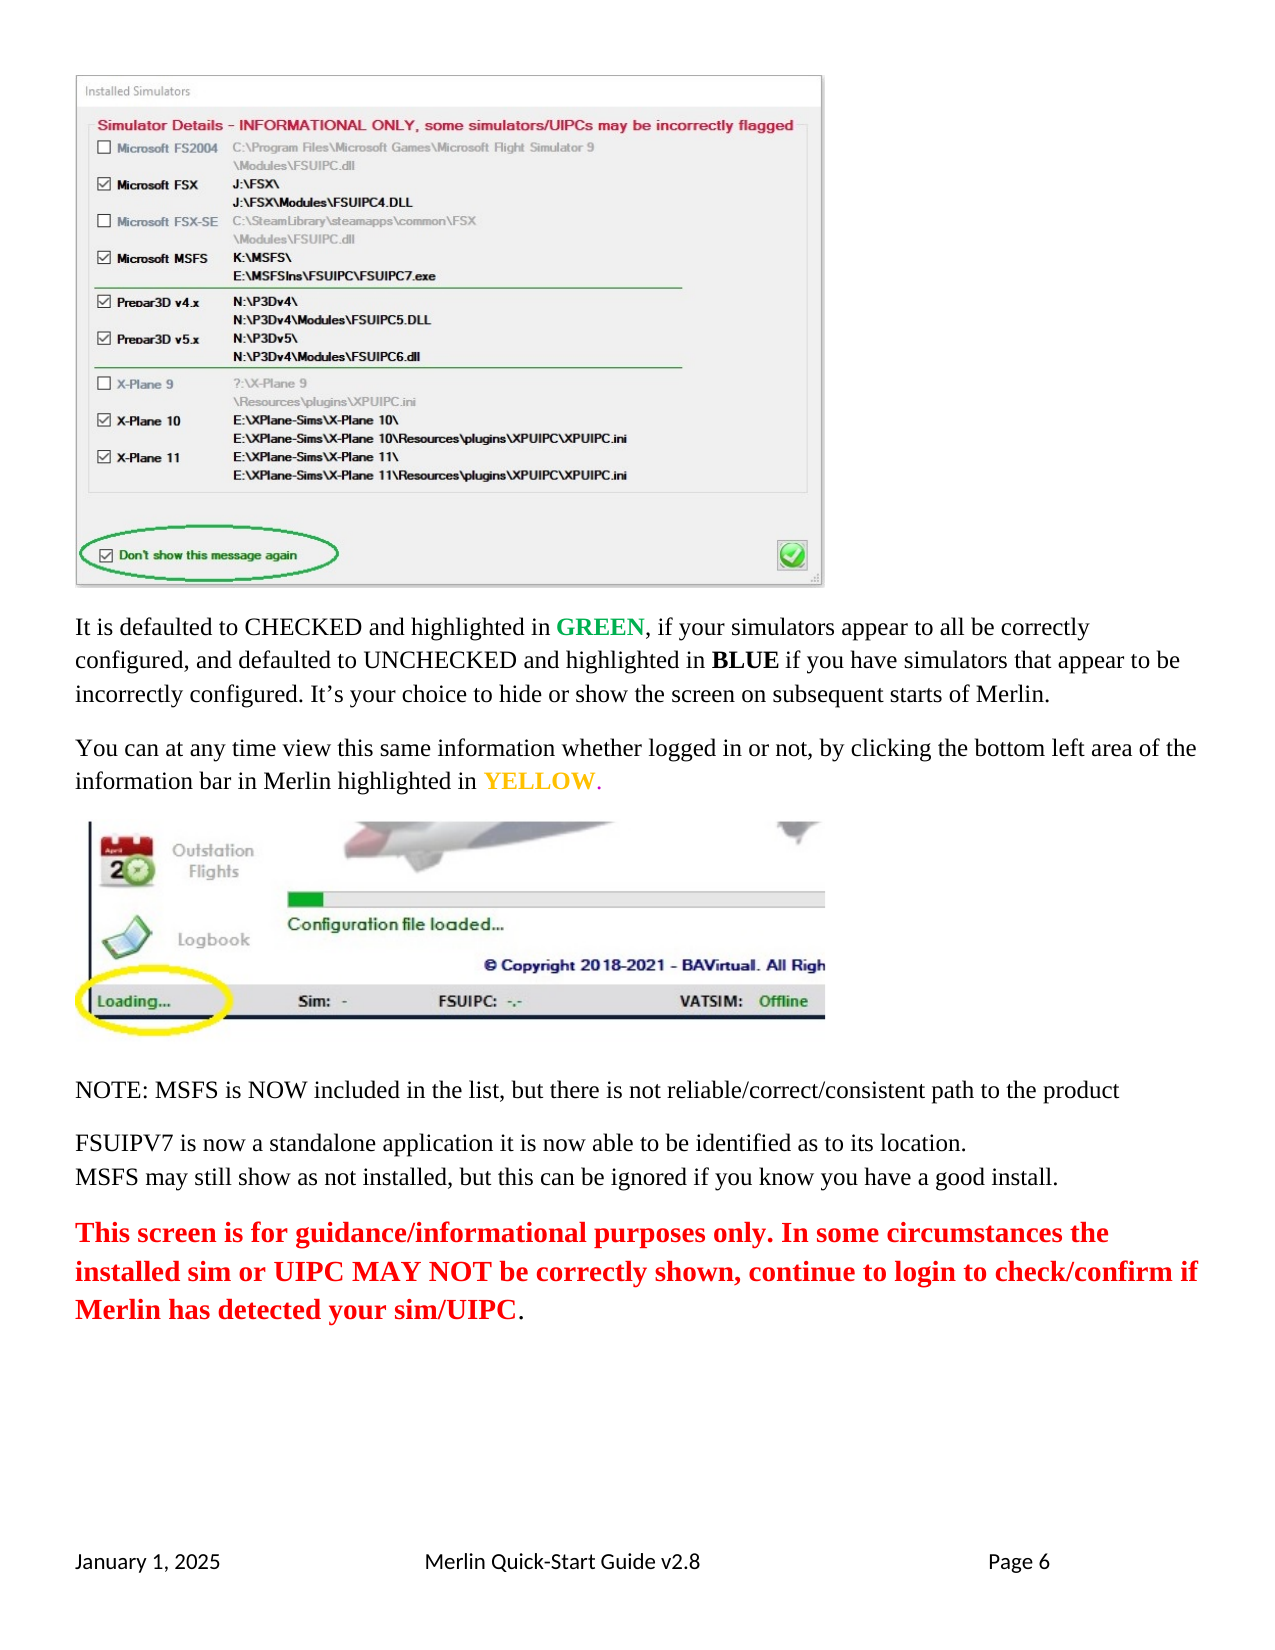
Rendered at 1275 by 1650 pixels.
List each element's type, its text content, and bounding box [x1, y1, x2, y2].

text FSUIPV7 is now a standalone application it is now able to be identified as to its location. MSFS may still show as not installed, but this can be ignored if you know you have a good install. [75, 1128, 1200, 1190]
picture [75, 75, 825, 588]
text This screen is for guidance/informational purposes only. In some circumstances the installed sim or UIPC MAY NOT be correctly shown, continue to login to check/confirm if Merlin has detected your sim/UIPC. [75, 1215, 1200, 1326]
text NOTE: MSFS is NOW included in the list, but there is not reliable/correct/consistent path to the product [75, 1075, 1200, 1103]
picture [75, 819, 826, 1050]
text It is defaulted to CHECKED and highlighted in GREEN, if your simulators appear to all be correctly configured, and defaulted to UNCHECKED and highlighted in BLUE if you have simulators that appear to be incorrectly configured. It’s your choice to hide or show the screen on subsequent starts of Merlin. [75, 612, 1200, 708]
text You can at any time view this same information whether logged in or not, by clicking the bottom left area of the information bar in Merlin highlighted in YELLOW. [75, 733, 1200, 794]
